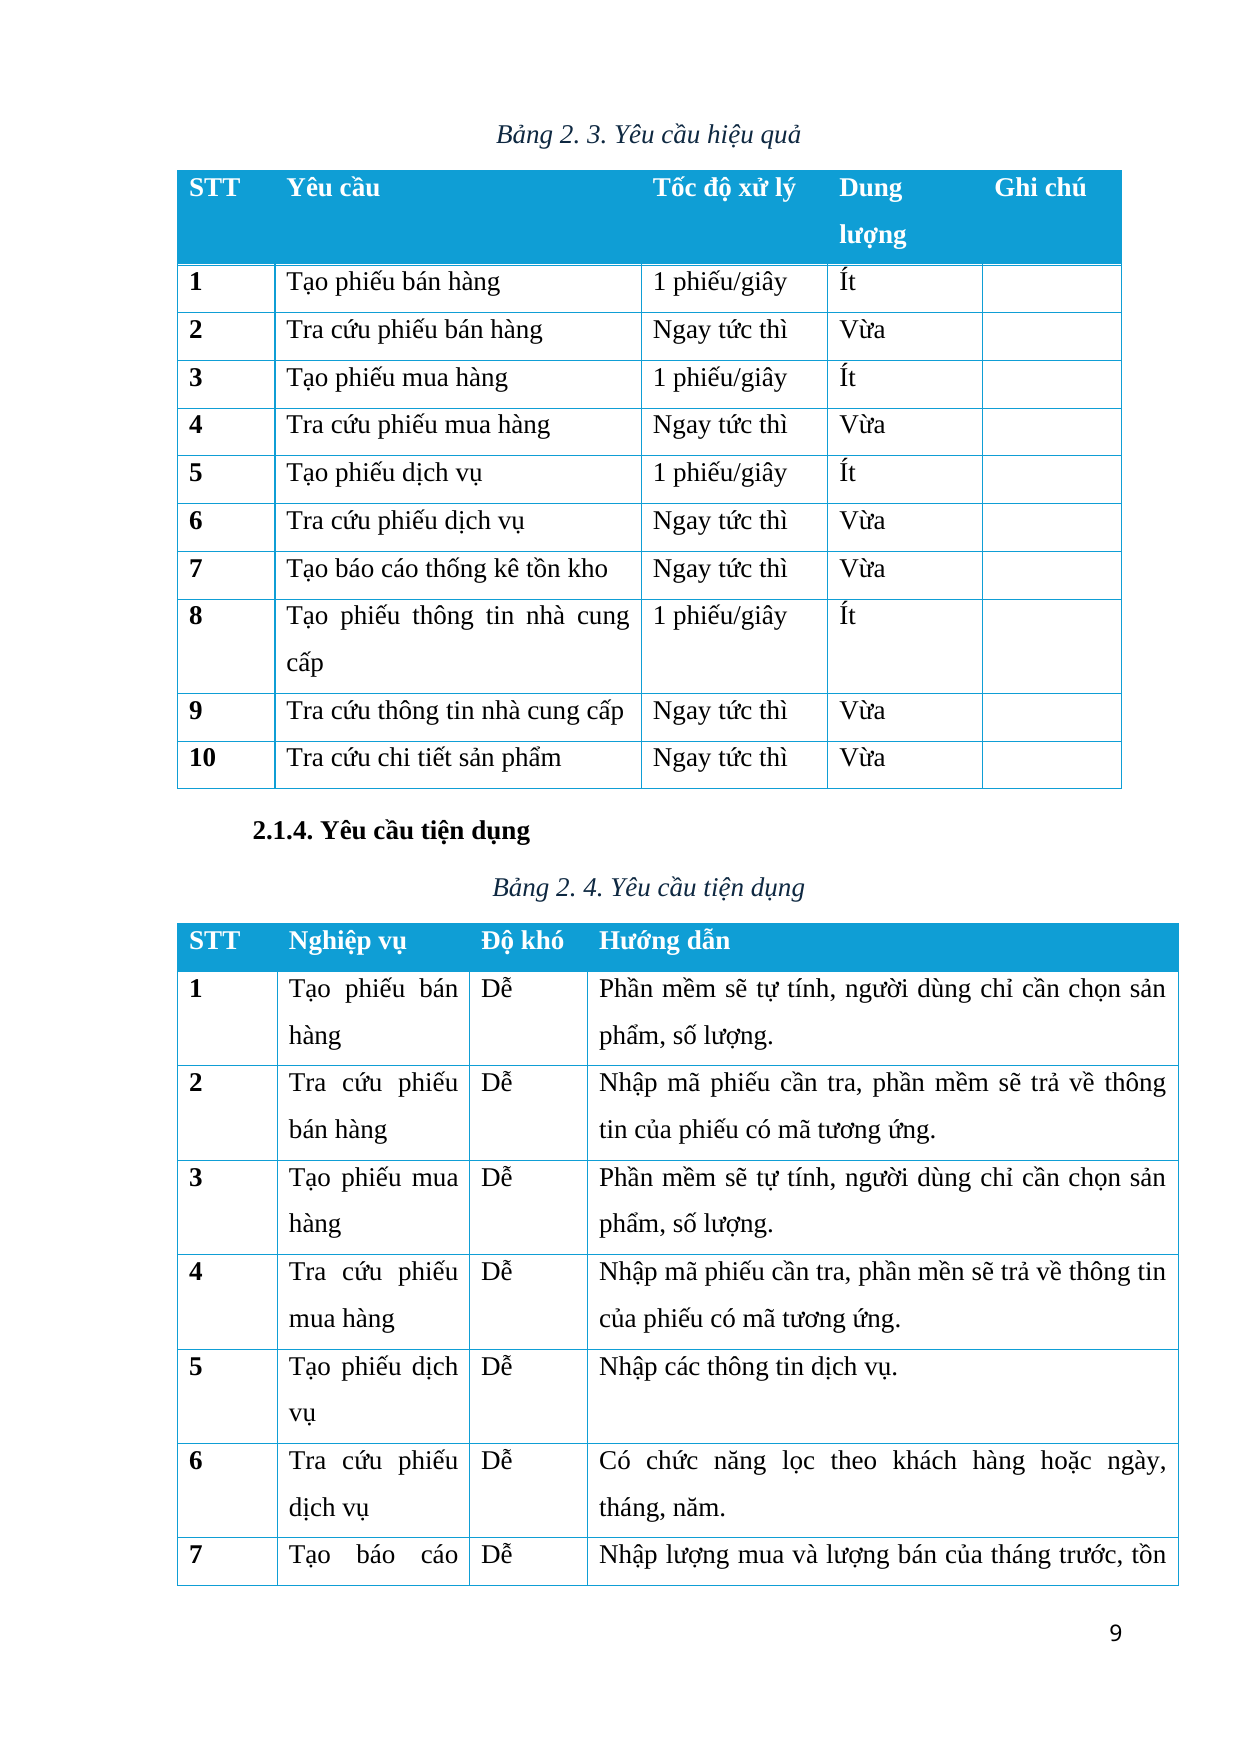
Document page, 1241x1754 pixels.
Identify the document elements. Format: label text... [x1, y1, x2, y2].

table_cell Tra cứu phiếu mua hàng [278, 1255, 469, 1348]
table_cell 1 phiếu/giây [642, 600, 827, 693]
table_cell Ngay tức thì [642, 742, 827, 788]
table_cell [983, 361, 1121, 408]
table_cell Tạo báo cáo thống kê tồn kho [276, 552, 641, 598]
table_cell Tạo phiếu bán hàng [278, 972, 469, 1065]
table_cell Vừa [828, 742, 982, 788]
table_header Độ khó [470, 924, 587, 971]
text Yêu cầu tiện dụng [252, 814, 1122, 845]
table_cell Tạo phiếu mua hàng [278, 1161, 469, 1254]
table_cell Ngay tức thì [642, 552, 827, 598]
table_cell Ít [828, 361, 982, 408]
table_cell Phần mềm sẽ tự tính, người dùng chỉ cần chọn sản phẩm, số lượng. [588, 1161, 1178, 1254]
table_cell Phần mềm sẽ tự tính, người dùng chỉ cần chọn sản phẩm, số lượng. [588, 972, 1178, 1065]
table_cell [983, 266, 1121, 312]
table_header Hướng dẫn [588, 924, 1178, 971]
table_cell Tra cứu phiếu bán hàng [278, 1066, 469, 1160]
table_cell Dễ [470, 972, 587, 1065]
table_cell Ít [828, 266, 982, 312]
table_header Nghiệp vụ [278, 924, 469, 971]
table_cell 4 [178, 409, 274, 455]
table_header STT [178, 924, 277, 971]
table_cell [983, 456, 1121, 503]
table_cell Dễ [470, 1161, 587, 1254]
table_cell [983, 313, 1121, 360]
table_cell Dễ [470, 1255, 587, 1348]
table_cell 6 [178, 1444, 277, 1537]
table_cell Có chức năng lọc theo khách hàng hoặc ngày, tháng, năm. [588, 1444, 1178, 1537]
table_cell Tra cứu phiếu dịch vụ [276, 504, 641, 551]
table_cell Tra cứu phiếu bán hàng [276, 313, 641, 360]
table_cell 1 phiếu/giây [642, 266, 827, 312]
table_cell Ngay tức thì [642, 694, 827, 741]
table_cell Ngay tức thì [642, 409, 827, 455]
table_cell Dễ [470, 1350, 587, 1443]
table_cell 1 phiếu/giây [642, 361, 827, 408]
table_cell [983, 409, 1121, 455]
table_cell Dễ [470, 1538, 587, 1585]
table_cell [983, 694, 1121, 741]
table_cell Tạo phiếu dịch vụ [276, 456, 641, 503]
table_cell Vừa [828, 552, 982, 598]
table_cell 7 [178, 552, 274, 598]
table_cell Nhập mã phiếu cần tra, phần mềm sẽ trả về thông tin của phiếu có mã tương ứng. [588, 1066, 1178, 1160]
table_cell Dễ [470, 1066, 587, 1160]
table_cell [983, 742, 1121, 788]
table_cell 3 [178, 361, 274, 408]
table_cell Tra cứu phiếu mua hàng [276, 409, 641, 455]
table_cell Tra cứu chi tiết sản phẩm [276, 742, 641, 788]
table_cell Ít [828, 600, 982, 693]
table_cell Tra cứu thông tin nhà cung cấp [276, 694, 641, 741]
table_cell 1 [178, 266, 274, 312]
text Bảng 2. 3. Yêu cầu hiệu quả [177, 118, 1122, 149]
table_cell Tạo phiếu mua hàng [276, 361, 641, 408]
table_cell Dễ [470, 1444, 587, 1537]
table_cell Ngay tức thì [642, 313, 827, 360]
table_cell 10 [178, 742, 274, 788]
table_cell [278, 1538, 469, 1585]
table_cell Tra cứu phiếu dịch vụ [278, 1444, 469, 1537]
table_cell 8 [178, 600, 274, 693]
table_header Ghi chú [983, 171, 1121, 264]
table_cell 2 [178, 1066, 277, 1160]
table_cell Vừa [828, 409, 982, 455]
table_cell Ngay tức thì [642, 504, 827, 551]
table_cell [983, 600, 1121, 693]
table_cell 4 [178, 1255, 277, 1348]
table_header Dung lượng [828, 171, 982, 264]
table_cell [588, 1538, 1178, 1585]
table_cell 5 [178, 1350, 277, 1443]
table_cell 1 [178, 972, 277, 1065]
table_cell [983, 552, 1121, 598]
table_cell 9 [178, 694, 274, 741]
table_cell 2 [178, 313, 274, 360]
table_cell [983, 504, 1121, 551]
table_header Yêu cầu [276, 171, 641, 264]
table_cell Vừa [828, 504, 982, 551]
table_cell Nhập mã phiếu cần tra, phần mền sẽ trả về thông tin của phiếu có mã tương ứng. [588, 1255, 1178, 1348]
table_cell 5 [178, 456, 274, 503]
table_cell Ít [828, 456, 982, 503]
table_cell 7 [178, 1538, 277, 1585]
table_cell 1 phiếu/giây [642, 456, 827, 503]
table_header Tốc độ xử lý [642, 171, 827, 264]
table_header STT [178, 171, 274, 264]
table_cell Tạo phiếu thông tin nhà cung cấp [276, 600, 641, 693]
table_cell Nhập các thông tin dịch vụ. [588, 1350, 1178, 1443]
table_cell Tạo phiếu bán hàng [276, 266, 641, 312]
table_cell Tạo phiếu dịch vụ [278, 1350, 469, 1443]
table_cell 3 [178, 1161, 277, 1254]
table_cell Vừa [828, 694, 982, 741]
text Bảng 2. 4. Yêu cầu tiện dụng [177, 871, 1122, 902]
table_cell Vừa [828, 313, 982, 360]
table_cell 6 [178, 504, 274, 551]
